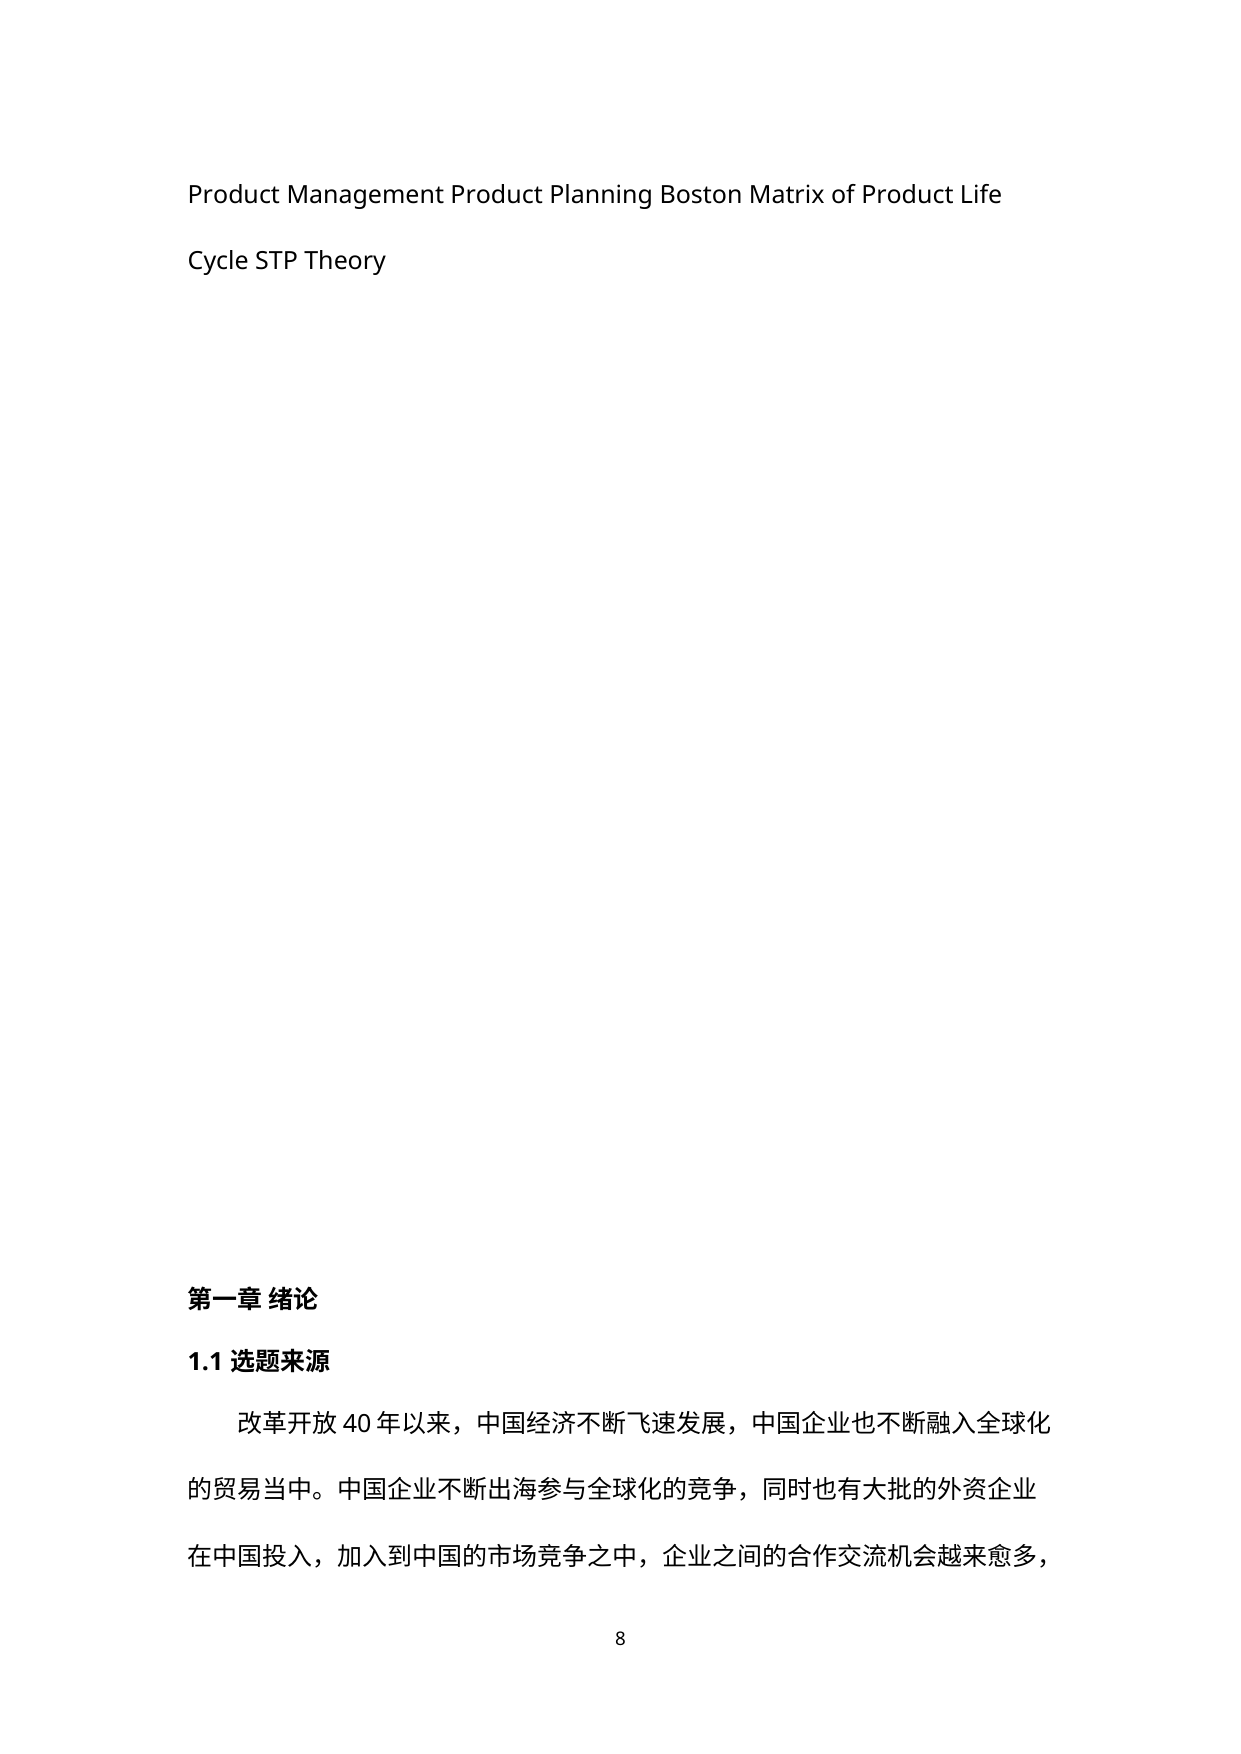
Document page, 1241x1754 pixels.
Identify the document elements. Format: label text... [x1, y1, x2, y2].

text 第一章 绪论 [187, 1276, 1053, 1320]
text Product Management Product Planning Boston Matrix of Product Life Cycle STP Theory [187, 172, 1053, 282]
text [187, 1400, 1053, 1576]
text 1.1 选题来源 [187, 1338, 1053, 1382]
